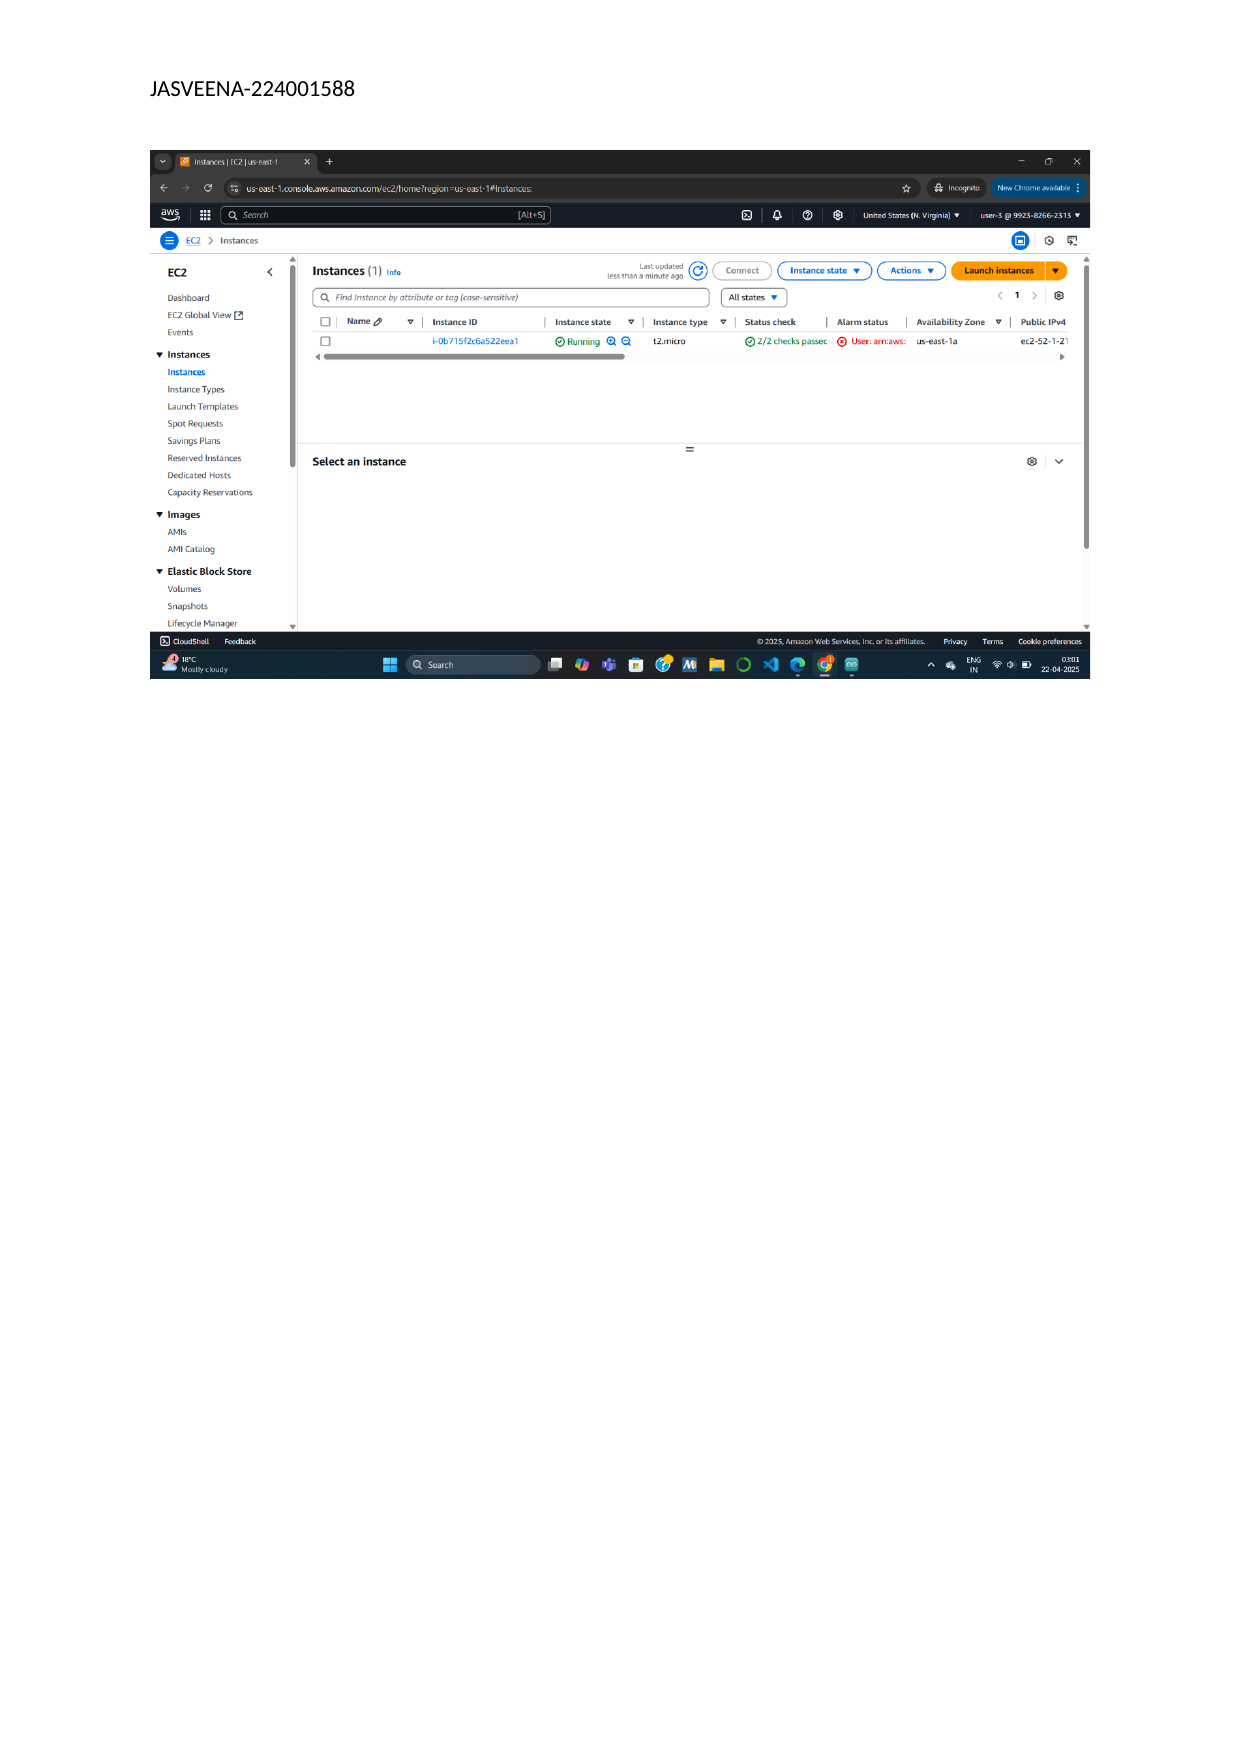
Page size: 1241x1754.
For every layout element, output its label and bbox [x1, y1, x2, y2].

picture [150, 150, 1091, 679]
